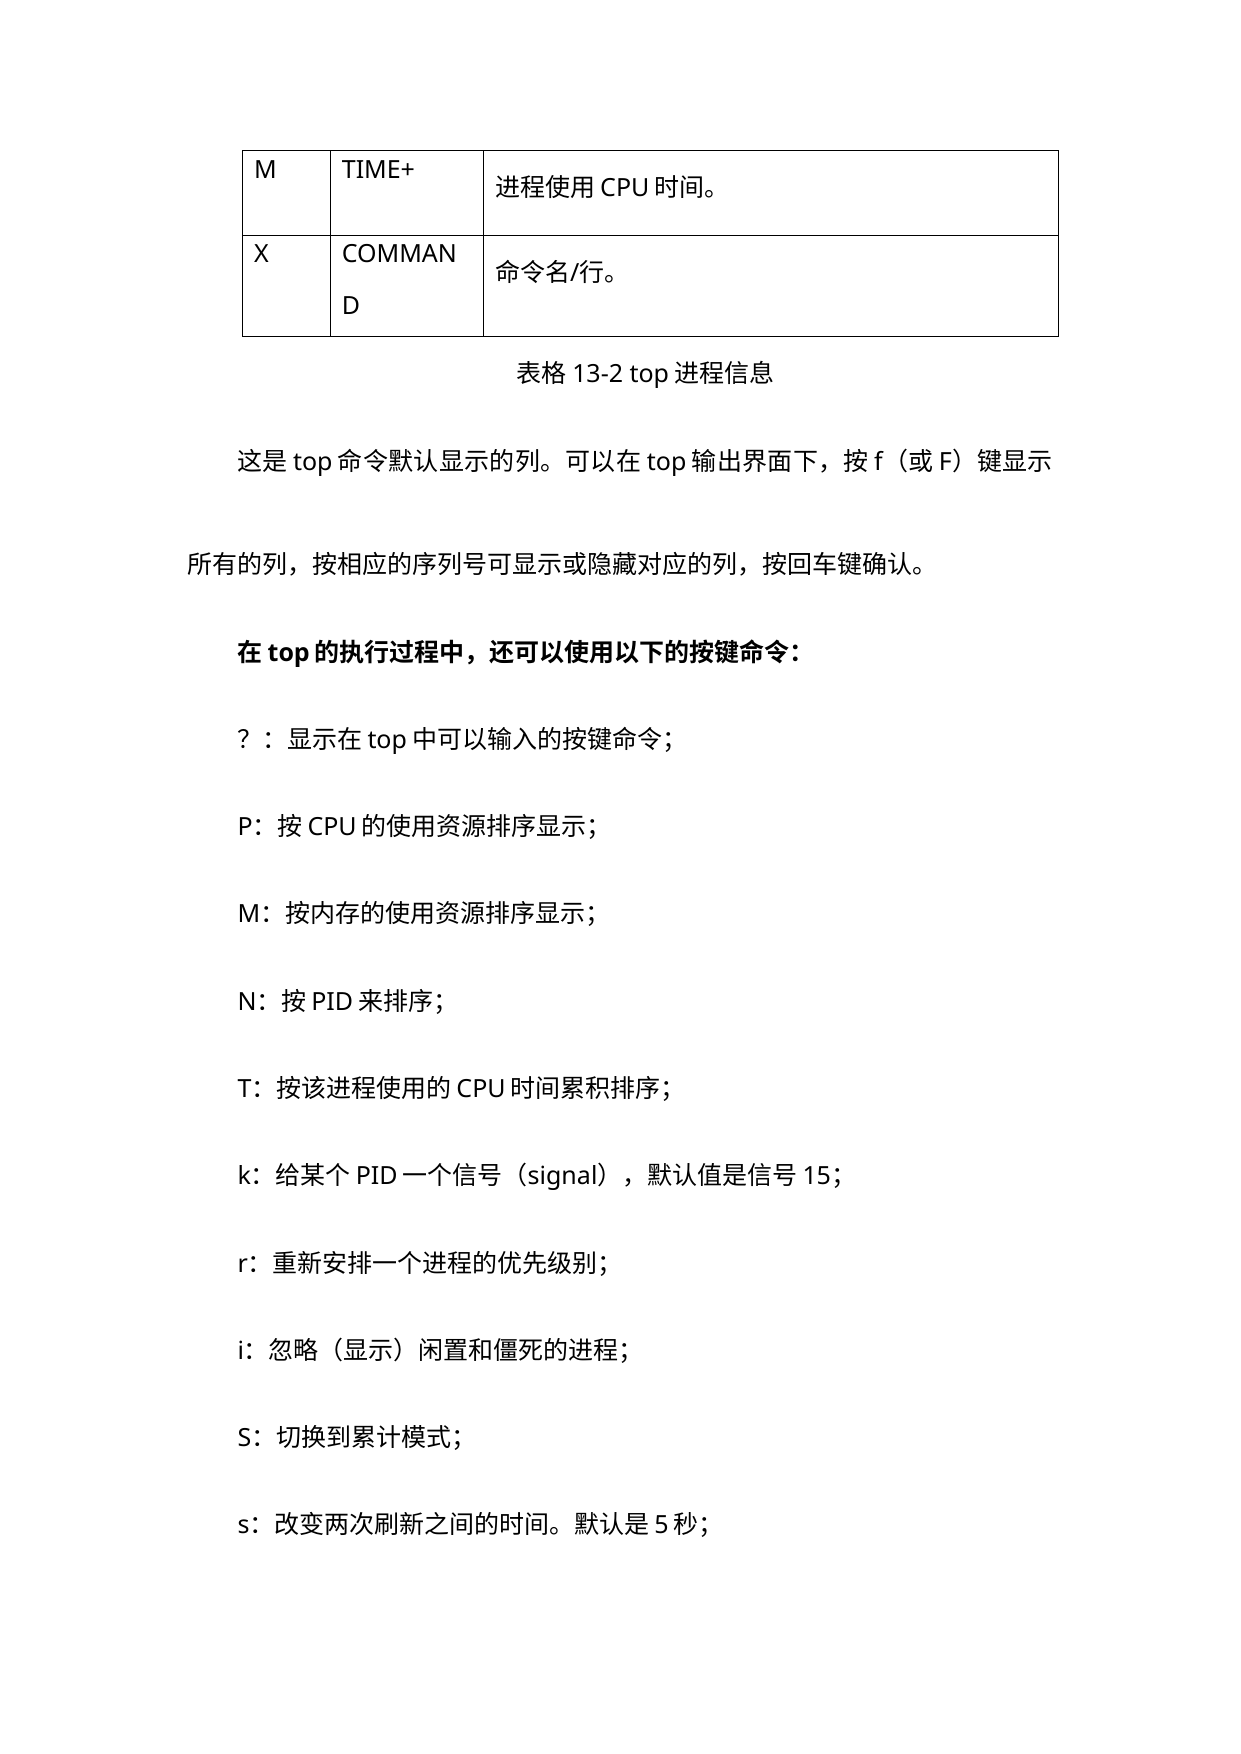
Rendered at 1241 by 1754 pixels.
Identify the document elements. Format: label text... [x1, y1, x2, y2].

text 在top的执行过程中，还可以使用以下的按键命令： [187, 616, 1053, 685]
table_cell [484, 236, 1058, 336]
text P：按CPU的使用资源排序显示； [187, 790, 1053, 859]
text s：改变两次刷新之间的时间。默认是5秒； [187, 1488, 1053, 1558]
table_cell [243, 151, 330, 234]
text i：忽略（显示）闲置和僵死的进程； [187, 1314, 1053, 1383]
text k：给某个PID一个信号（signal），默认值是信号15； [187, 1139, 1053, 1208]
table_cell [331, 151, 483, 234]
text ？：显示在top中可以输入的按键命令； [187, 703, 1053, 772]
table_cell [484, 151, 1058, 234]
text 这是top命令默认显示的列。可以在top输出界面下，按f（或F）键显示所有的列，按相应的序列号可显示或隐藏对应的列，按回车键确认。 [187, 424, 1053, 597]
text M：按内存的使用资源排序显示； [187, 877, 1053, 947]
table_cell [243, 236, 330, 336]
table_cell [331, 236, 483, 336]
text r：重新安排一个进程的优先级别； [187, 1227, 1053, 1296]
text T：按该进程使用的CPU时间累积排序； [187, 1052, 1053, 1121]
text N：按PID来排序； [187, 965, 1053, 1034]
text S：切换到累计模式； [187, 1401, 1053, 1470]
